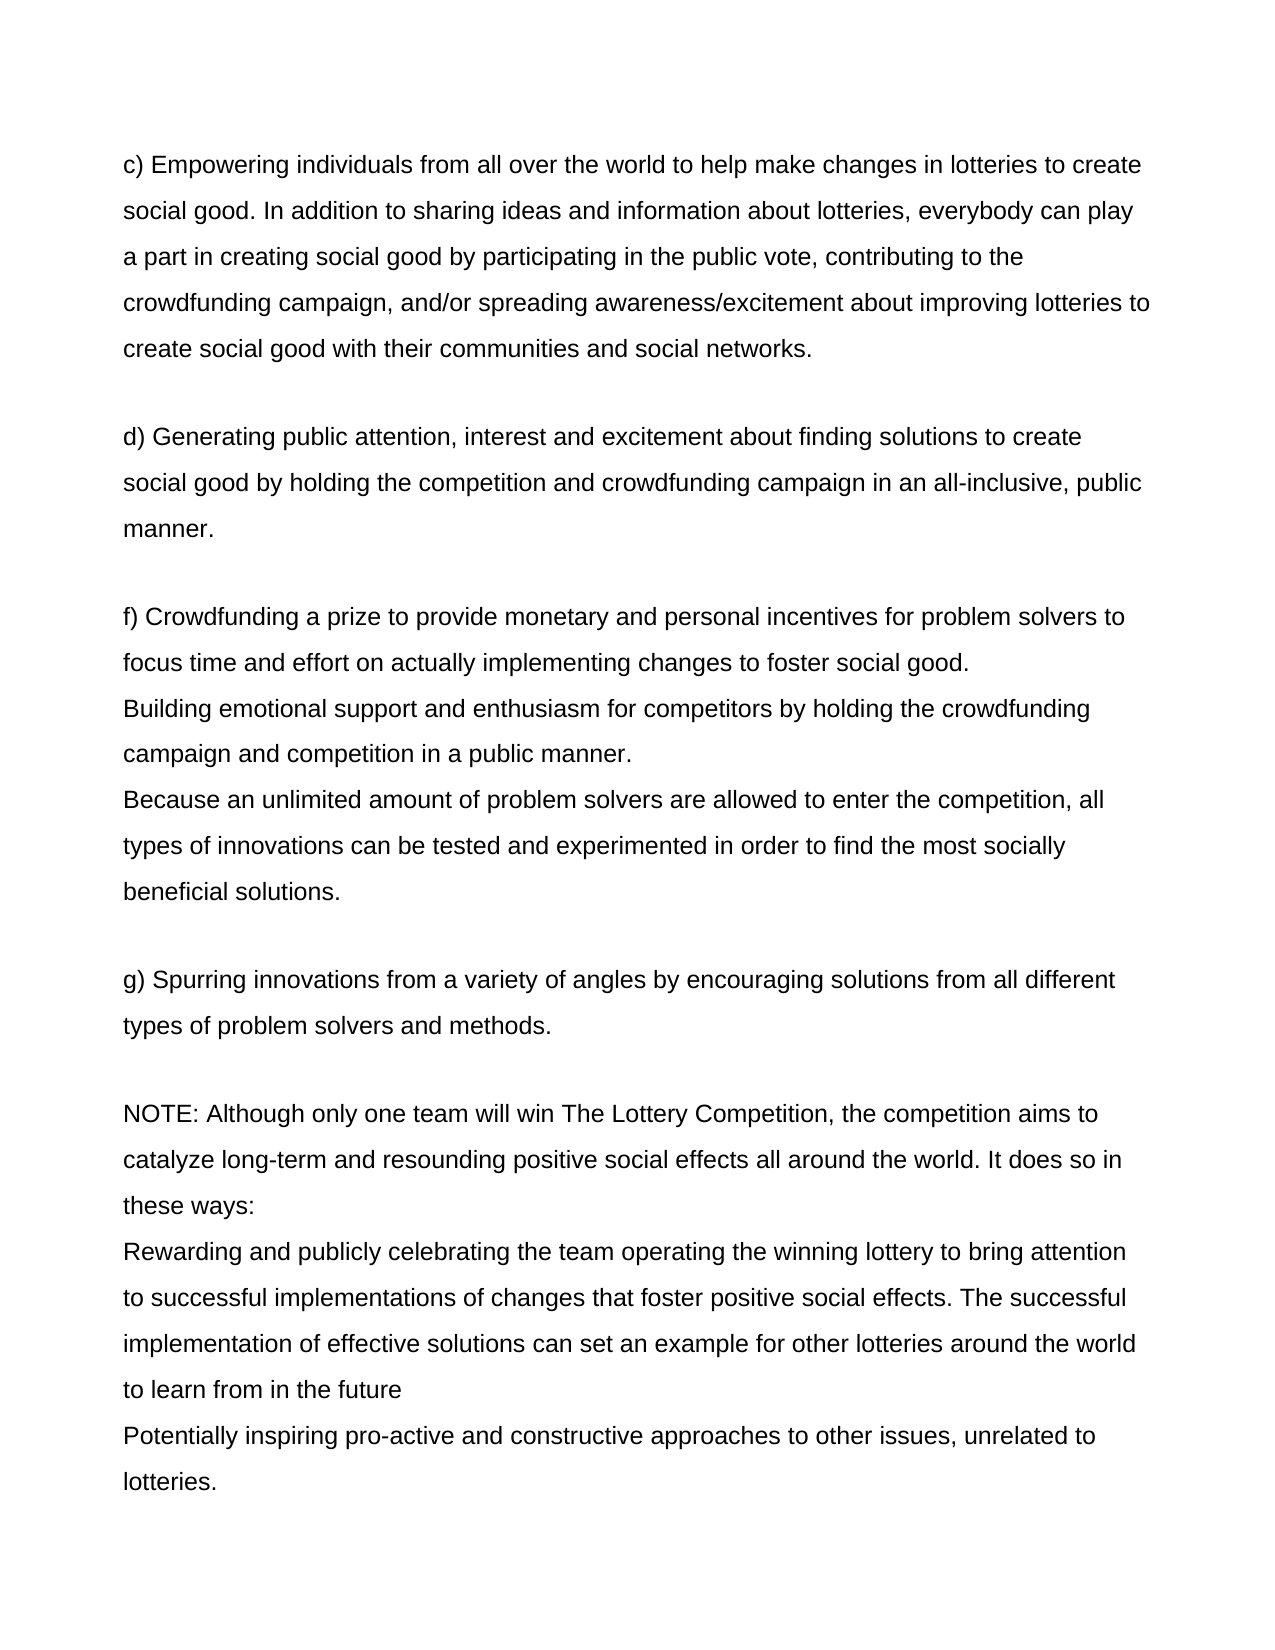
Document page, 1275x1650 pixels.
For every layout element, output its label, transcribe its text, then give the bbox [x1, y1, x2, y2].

text Potentially inspiring pro-active and constructive approaches to other issues, unrelated to lotteries. [123, 1421, 1152, 1496]
text d) Generating public attention, interest and excitement about finding solutions to create social good by holding the competition and crowdfunding campaign in an all-inclusive, public manner. [123, 422, 1152, 542]
text Because an unlimited amount of problem solvers are allowed to enter the competition, all types of innovations can be tested and experimented in order to find the most socially beneficial solutions. [123, 785, 1152, 906]
text c) Empowering individuals from all over the world to help make changes in lotteries to create social good. In addition to sharing ideas and information about lotteries, everybody can play a part in creating social good by participating in the public vote, contributing to the crowdfunding campaign, and/or spreading awareness/excitement about improving lotteries to create social good with their communities and social networks. [123, 150, 1152, 362]
text g) Spurring innovations from a variety of angles by encouraging solutions from all different types of problem solvers and methods. [123, 965, 1152, 1040]
text Building emotional support and enthusiasm for competitors by holding the crowdfunding campaign and competition in a public manner. [123, 693, 1152, 768]
text NOTE: Although only one team will win The Lottery Competition, the competition aims to catalyze long-term and resounding positive social effects all around the world. It does so in these ways: [123, 1099, 1152, 1220]
text Rewarding and publicly celebrating the team operating the winning lottery to bring attention to successful implementations of changes that foster positive social effects. The successful implementation of effective solutions can set an example for other lotteries around the world to learn from in the future [123, 1237, 1152, 1404]
text f) Crowdfunding a prize to provide monetary and personal incentives for problem solvers to focus time and effort on actually implementing changes to foster social good. [123, 602, 1152, 676]
